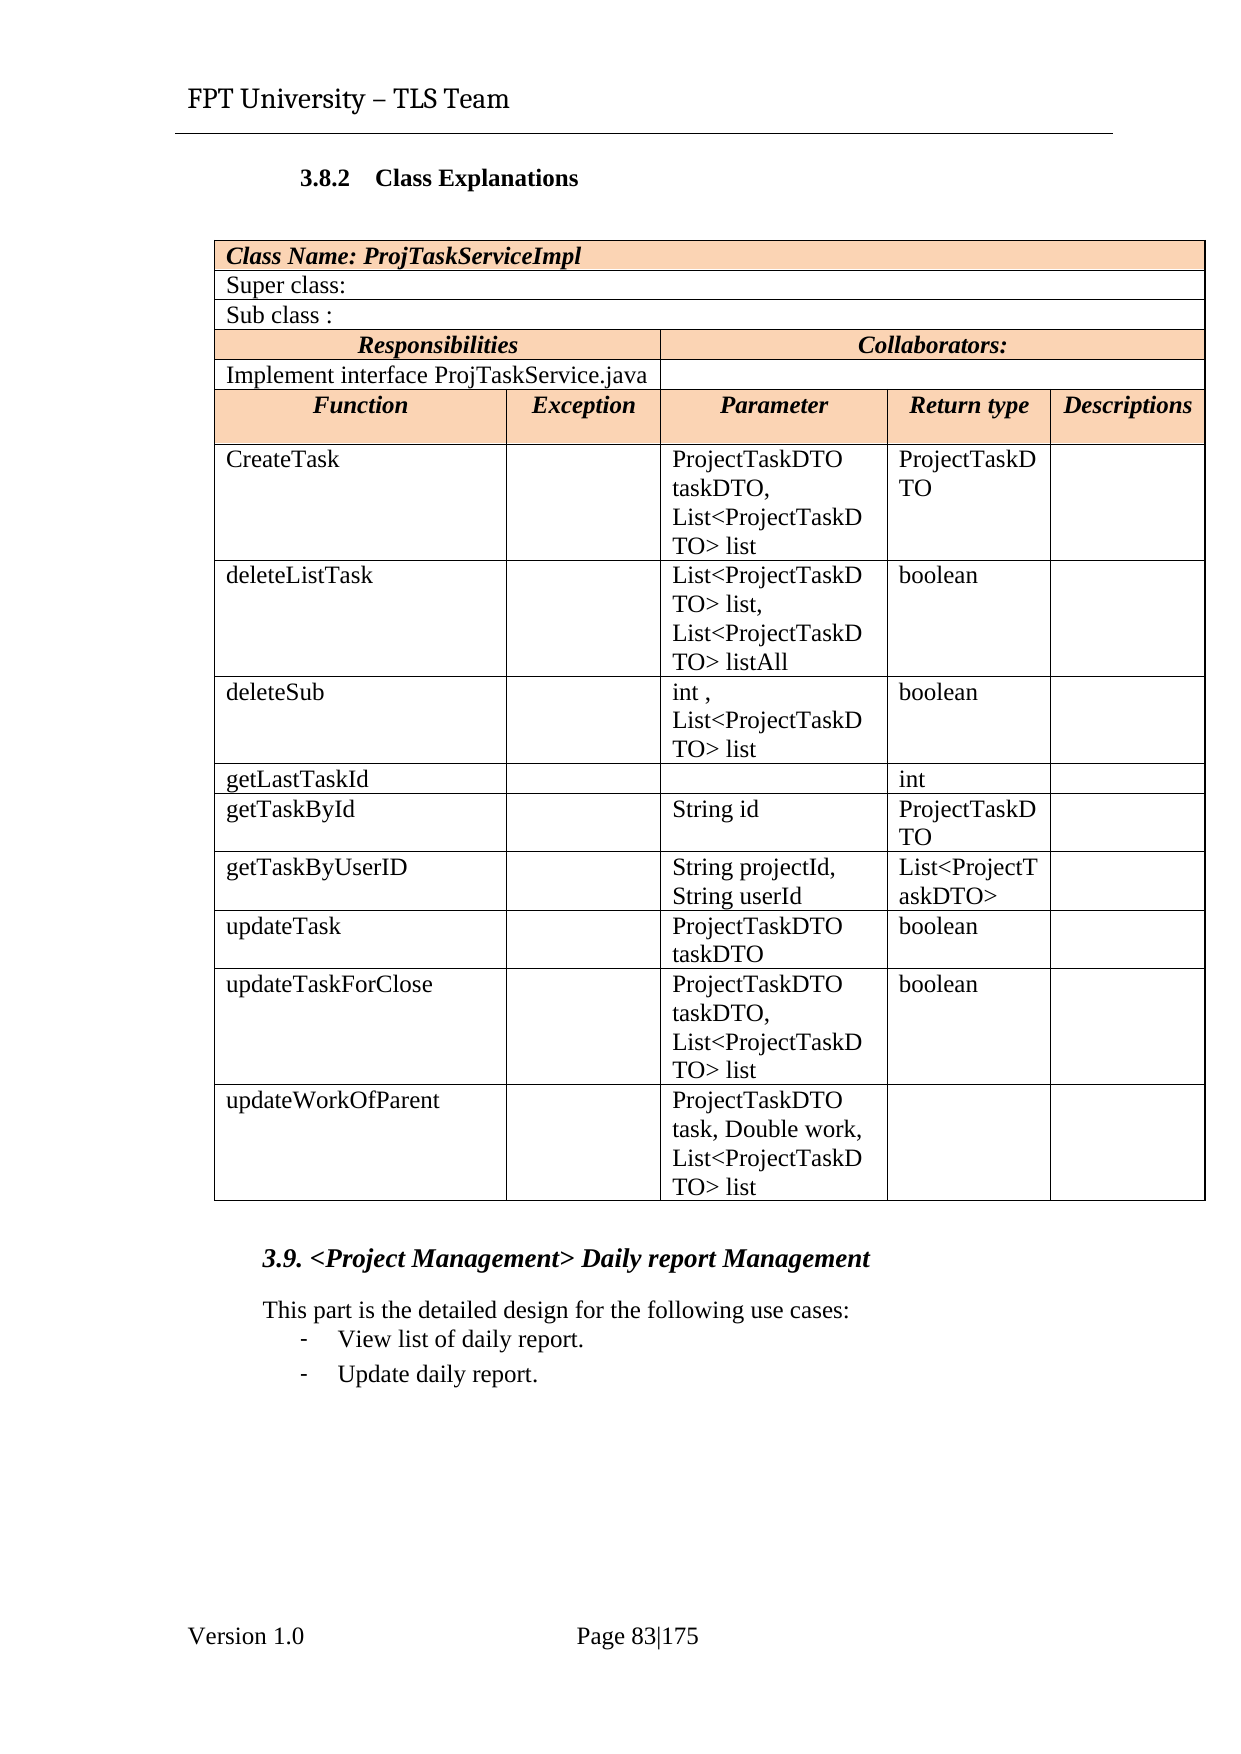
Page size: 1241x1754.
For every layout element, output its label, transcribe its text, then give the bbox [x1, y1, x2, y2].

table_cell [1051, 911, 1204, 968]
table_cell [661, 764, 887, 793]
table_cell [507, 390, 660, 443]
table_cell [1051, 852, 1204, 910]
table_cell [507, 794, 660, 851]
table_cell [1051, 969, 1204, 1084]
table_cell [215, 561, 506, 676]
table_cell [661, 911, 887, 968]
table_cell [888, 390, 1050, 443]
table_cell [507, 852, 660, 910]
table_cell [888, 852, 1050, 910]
subtitle 3.9. <Project Management> Daily report Management [187, 278, 1125, 1273]
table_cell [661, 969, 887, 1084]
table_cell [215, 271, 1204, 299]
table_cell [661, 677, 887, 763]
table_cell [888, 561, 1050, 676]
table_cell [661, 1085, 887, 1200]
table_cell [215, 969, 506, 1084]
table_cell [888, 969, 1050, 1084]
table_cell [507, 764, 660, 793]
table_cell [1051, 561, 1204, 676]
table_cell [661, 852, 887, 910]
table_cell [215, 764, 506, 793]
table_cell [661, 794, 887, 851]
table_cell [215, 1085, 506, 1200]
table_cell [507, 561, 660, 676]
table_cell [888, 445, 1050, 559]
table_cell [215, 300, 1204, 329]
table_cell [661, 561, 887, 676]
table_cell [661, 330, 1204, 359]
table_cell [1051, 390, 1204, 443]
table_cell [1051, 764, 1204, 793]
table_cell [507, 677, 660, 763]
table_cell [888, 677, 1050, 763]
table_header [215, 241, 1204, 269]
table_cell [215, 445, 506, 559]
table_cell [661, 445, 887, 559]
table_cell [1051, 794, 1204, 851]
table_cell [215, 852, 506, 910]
text This part is the detailed design for the following use cases: [187, 1295, 1125, 1324]
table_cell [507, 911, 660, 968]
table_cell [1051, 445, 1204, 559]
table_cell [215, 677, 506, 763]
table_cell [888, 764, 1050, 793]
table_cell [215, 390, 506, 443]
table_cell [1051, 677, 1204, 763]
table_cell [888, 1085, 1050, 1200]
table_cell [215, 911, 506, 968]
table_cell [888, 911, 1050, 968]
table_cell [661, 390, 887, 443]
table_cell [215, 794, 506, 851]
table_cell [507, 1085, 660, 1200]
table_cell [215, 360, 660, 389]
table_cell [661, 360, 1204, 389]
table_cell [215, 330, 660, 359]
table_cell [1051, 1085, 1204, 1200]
subtitle Class Explanations [300, 163, 1125, 192]
list Update daily report. [300, 1359, 1125, 1389]
list View list of daily report. [300, 1324, 1125, 1354]
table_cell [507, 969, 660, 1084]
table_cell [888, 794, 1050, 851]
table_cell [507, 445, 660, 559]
